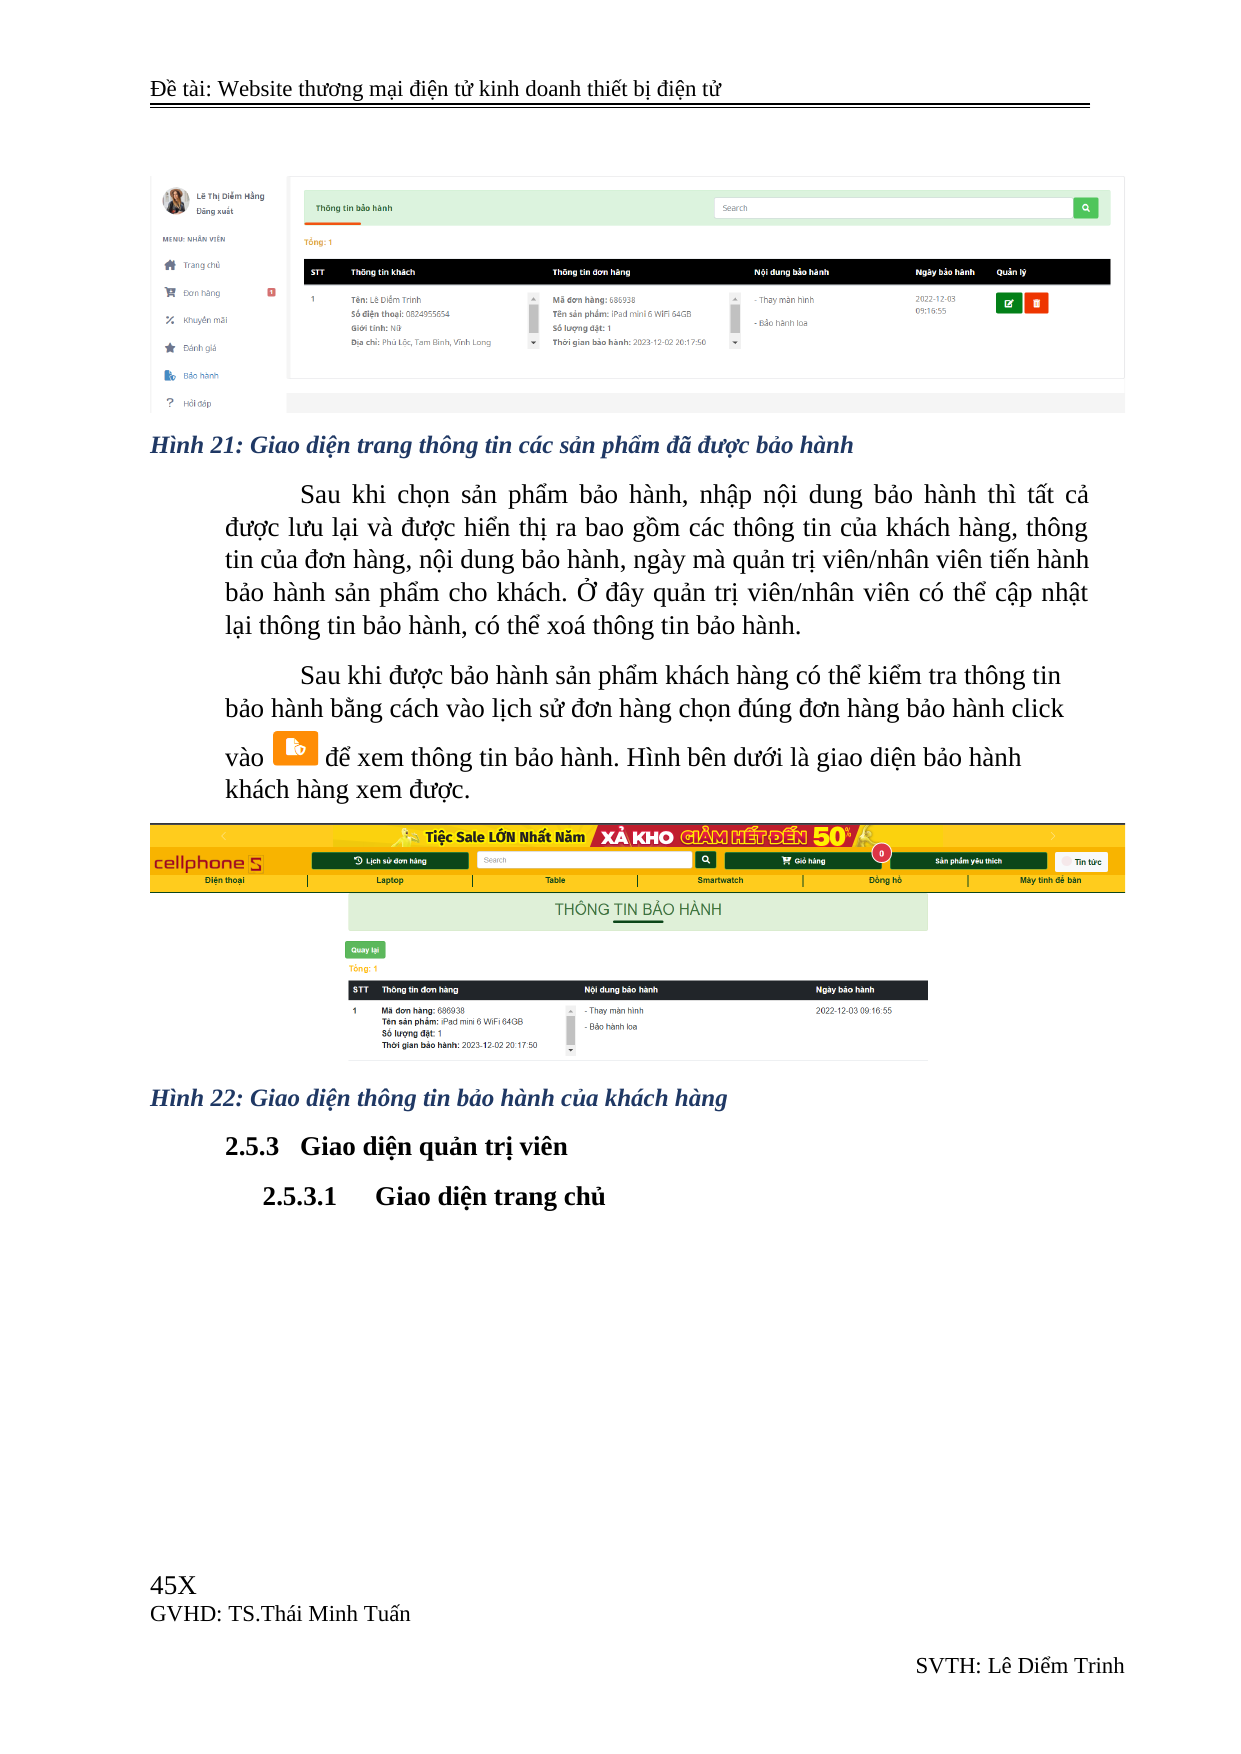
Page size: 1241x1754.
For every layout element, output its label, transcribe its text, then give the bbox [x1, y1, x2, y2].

text Sau khi chọn sản phẩm bảo hành, nhập nội dung bảo hành thì tất cả được lưu lại và được hiển thị ra bao gồm các thông tin của khách hàng, thông tin của đơn hàng, nội dung bảo hành, ngày mà quản trị viên/nhân viên tiến hành bảo hành sản phẩm cho khách. Ở đây quản trị viên/nhân viên có thể cập nhật lại thông tin bảo hành, có thể xoá thông tin bảo hành. [225, 478, 1090, 641]
picture [150, 823, 1125, 1065]
text Sau khi được bảo hành sản phẩm khách hàng có thể kiểm tra thông tin bảo hành bằng cách vào lịch sử đơn hàng chọn đúng đơn hàng bảo hành click vào để xem thông tin bảo hành. Hình bên dưới là giao diện bảo hành khách hàng xem được. [225, 659, 1090, 805]
list Giao diện trang chủ [262, 1180, 1090, 1211]
picture [150, 176, 1125, 413]
picture [270, 724, 319, 766]
list Giao diện quản trị viên [225, 1130, 1090, 1162]
